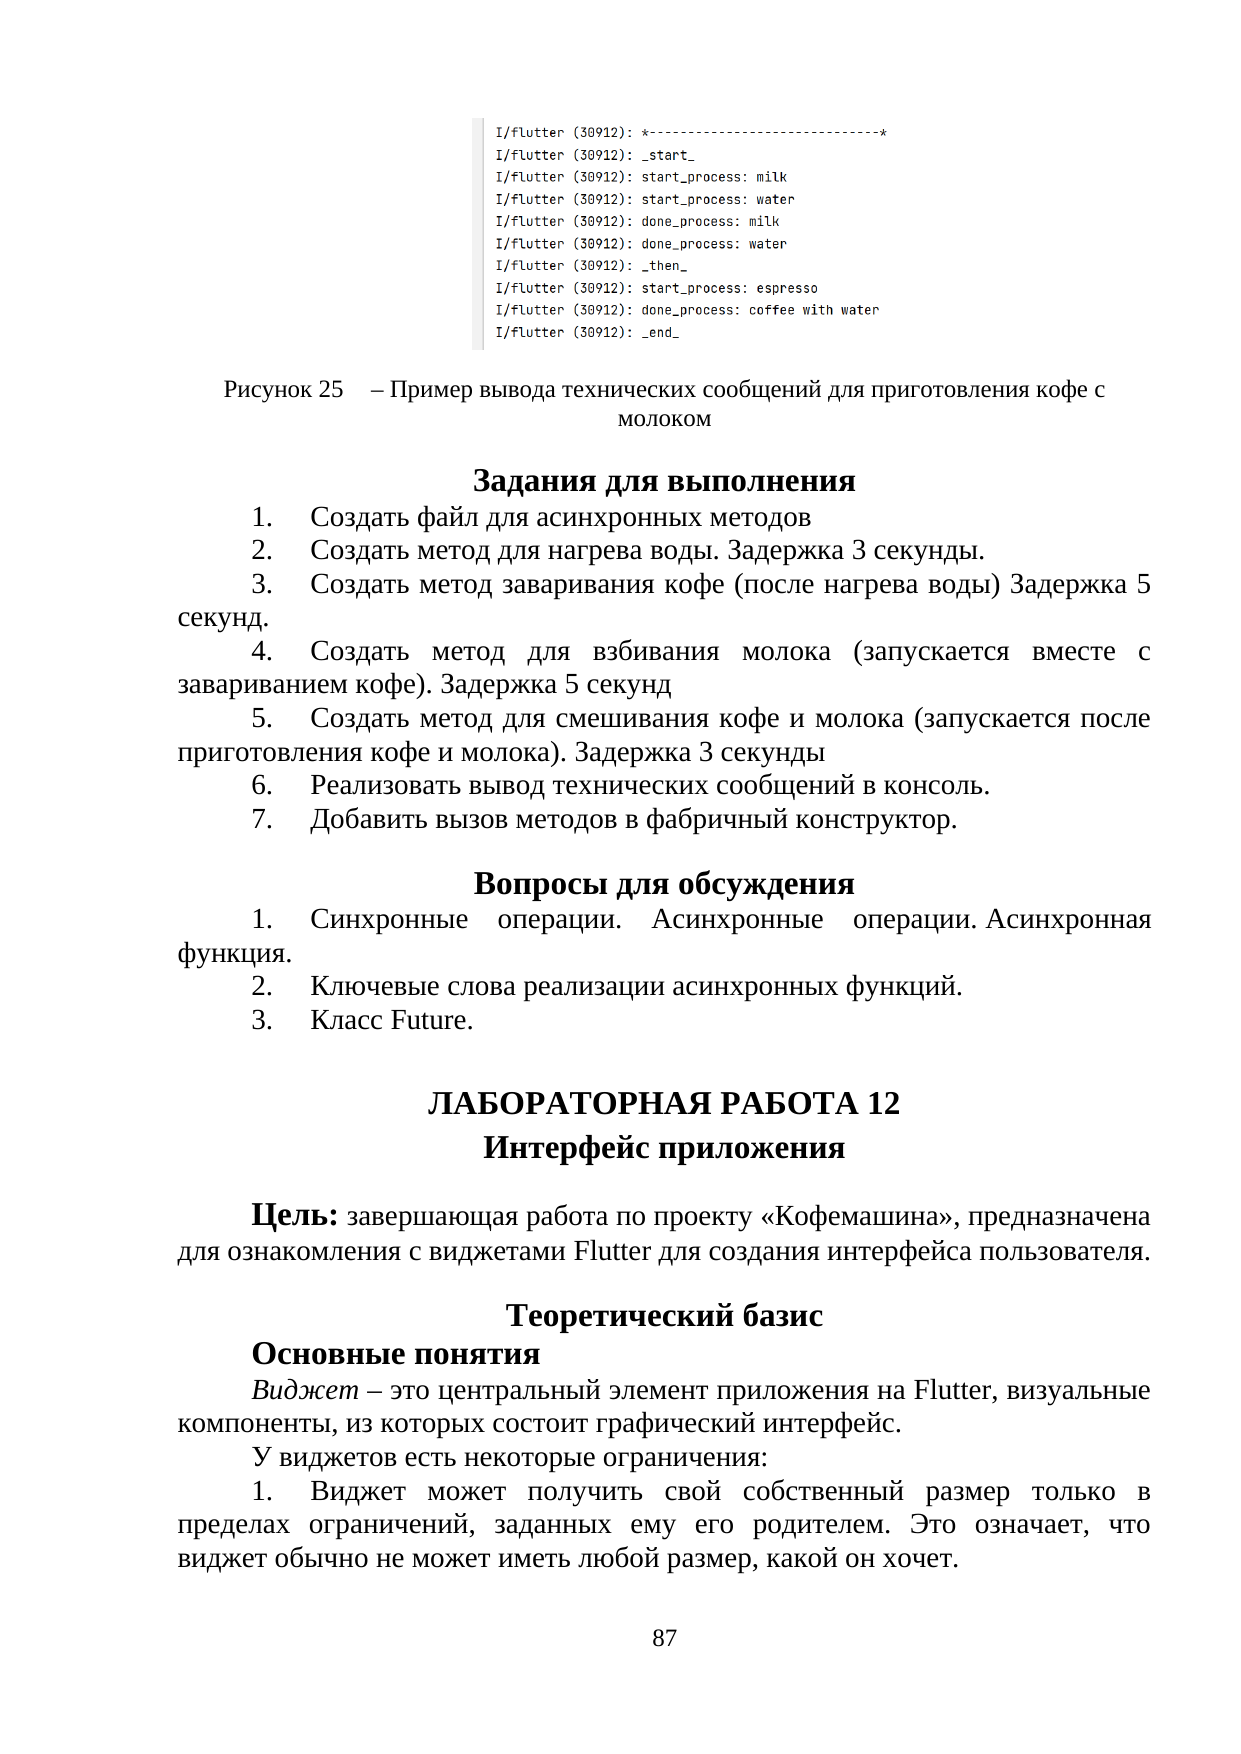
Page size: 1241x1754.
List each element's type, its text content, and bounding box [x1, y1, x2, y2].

text Теоретический базис [177, 1295, 1152, 1334]
picture [472, 118, 916, 350]
list Виджет может получить свой собственный размер только в пределах ограничений, заданных ему его родителем. Это означает, что виджет обычно не может иметь любой размер, какой он хочет. [177, 1473, 1152, 1573]
text Интерфейс приложения [177, 1128, 1152, 1166]
text Виджет – это центральный элемент приложения на Flutter, визуальные компоненты, из которых состоит графический интерфейс. [177, 1372, 1152, 1439]
list Создать файл для асинхронных методов [177, 499, 1152, 532]
list Синхронные операции. Асинхронные операции. Асинхронная функция. [177, 901, 1152, 968]
subtitle ЛАБОРАТОРНАЯ РАБОТА 12 [177, 1083, 1152, 1122]
list Добавить вызов методов в фабричный конструктор. [177, 801, 1152, 834]
text Цель: завершающая работа по проекту «Кофемашина», предназначена для ознакомления с виджетами Flutter для создания интерфейса пользователя. [177, 1195, 1152, 1267]
text У виджетов есть некоторые ограничения: [177, 1439, 1152, 1473]
text – Пример вывода технических сообщений для приготовления кофе с молоком [177, 374, 1152, 432]
list Ключевые слова реализации асинхронных функций. [177, 968, 1152, 1002]
list Создать метод заваривания кофе (после нагрева воды) Задержка 5 секунд. [177, 566, 1152, 633]
list Создать метод для смешивания кофе и молока (запускается после приготовления кофе и молока). Задержка 3 секунды [177, 700, 1152, 767]
text Задания для выполнения [177, 461, 1152, 499]
text Основные понятия [177, 1334, 1152, 1372]
list Создать метод для взбивания молока (запускается вместе с завариванием кофе). Задержка 5 секунд [177, 633, 1152, 700]
list Класс Future. [177, 1002, 1152, 1036]
text Вопросы для обсуждения [177, 863, 1152, 901]
list Реализовать вывод технических сообщений в консоль. [177, 767, 1152, 801]
list Создать метод для нагрева воды. Задержка 3 секунды. [177, 532, 1152, 566]
